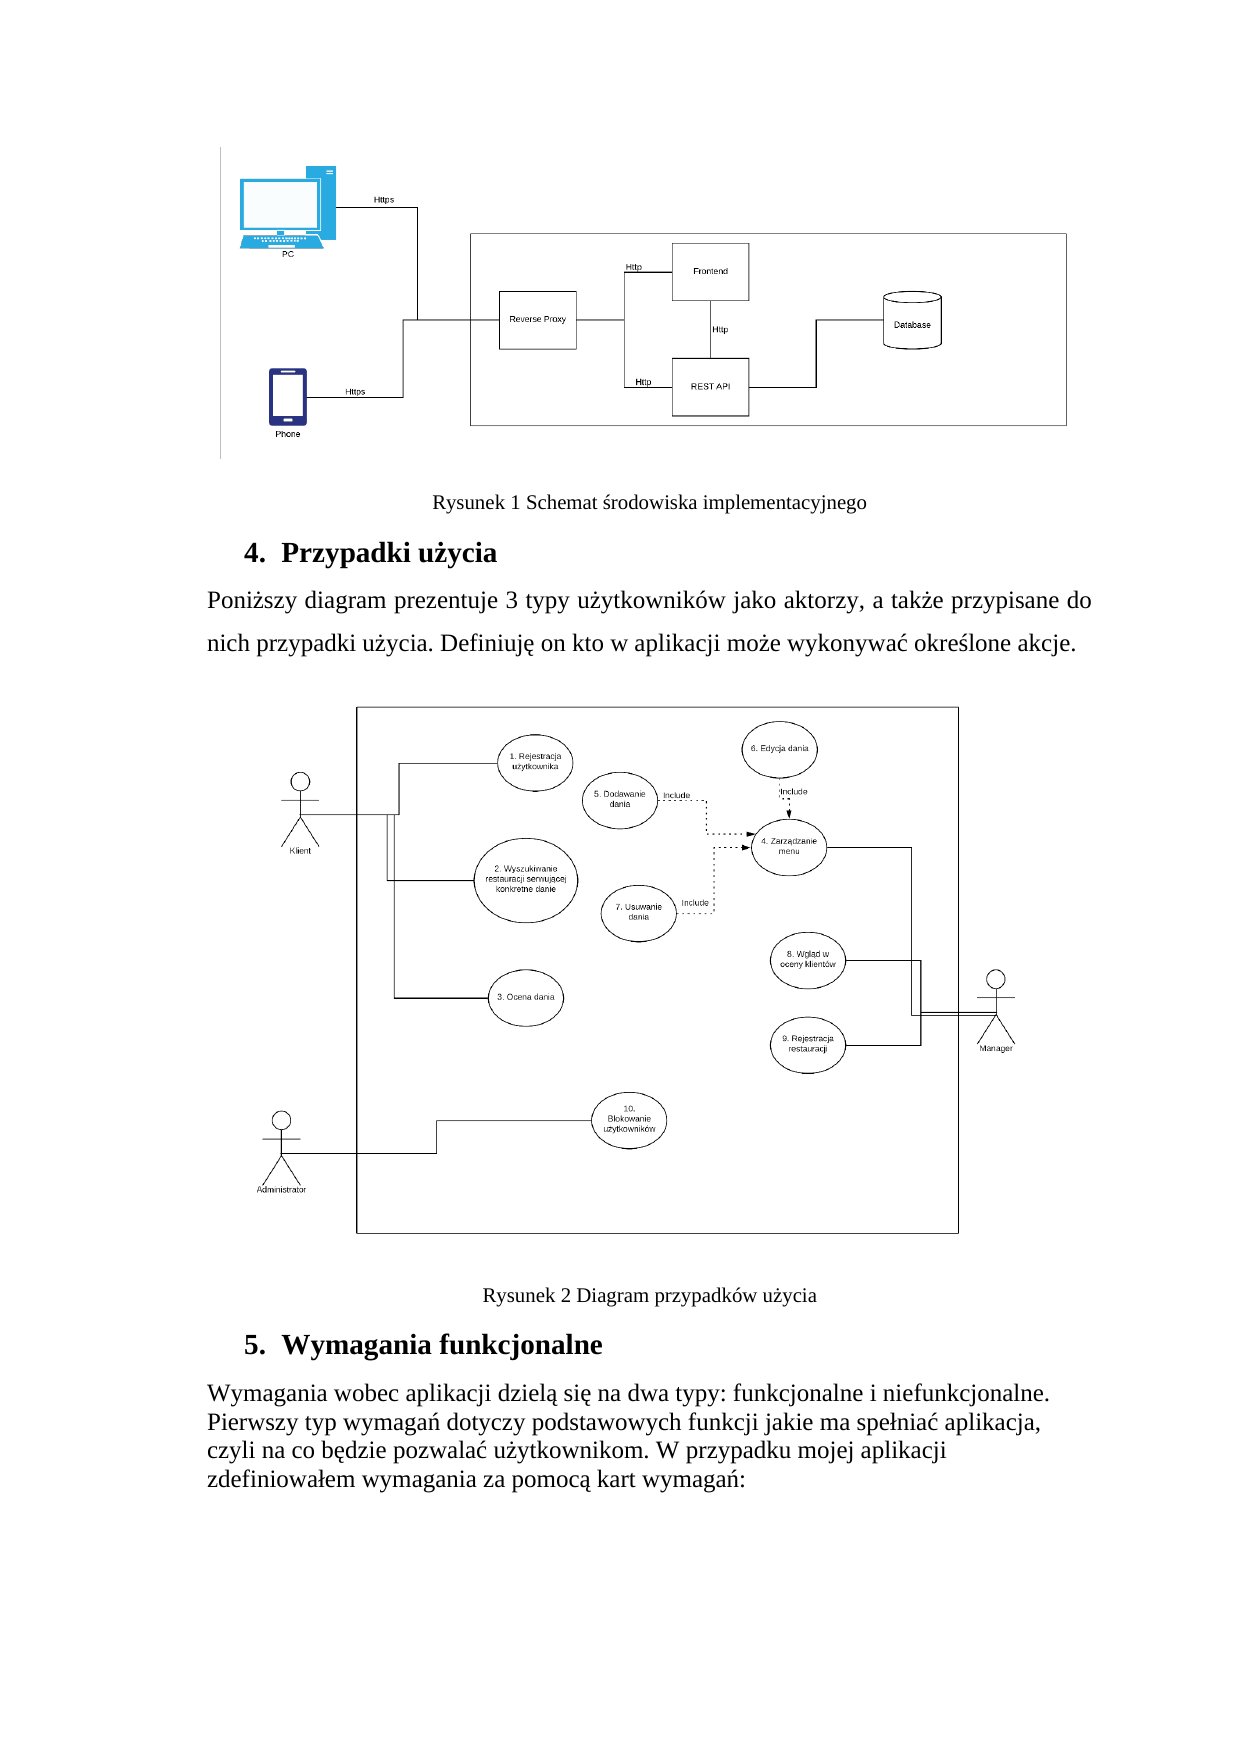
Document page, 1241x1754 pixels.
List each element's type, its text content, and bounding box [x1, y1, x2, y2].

picture [206, 147, 1085, 459]
text Poniższy diagram prezentuje 3 typy użytkowników jako aktorzy, a także przypisane do nich przypadki użycia. Definiuję on kto w aplikacji może wykonywać określone akcje. [207, 585, 1092, 657]
subtitle Przypadki użycia [244, 535, 1092, 568]
text Rysunek 1 Schemat środowiska implementacyjnego [207, 490, 1092, 514]
text Rysunek 2 Diagram przypadków użycia [207, 1283, 1092, 1307]
subtitle Wymagania funkcjonalne [244, 1327, 1092, 1361]
text Wymagania wobec aplikacji dzielą się na dwa typy: funkcjonalne i niefunkcjonalne. Pierwszy typ wymagań dotyczy podstawowych funkcji jakie ma spełniać aplikacja, czyli na co będzie pozwalać użytkownikom. W przypadku mojej aplikacji zdefiniowałem wymagania za pomocą kart wymagań: [207, 1378, 1092, 1493]
picture [206, 688, 1071, 1252]
